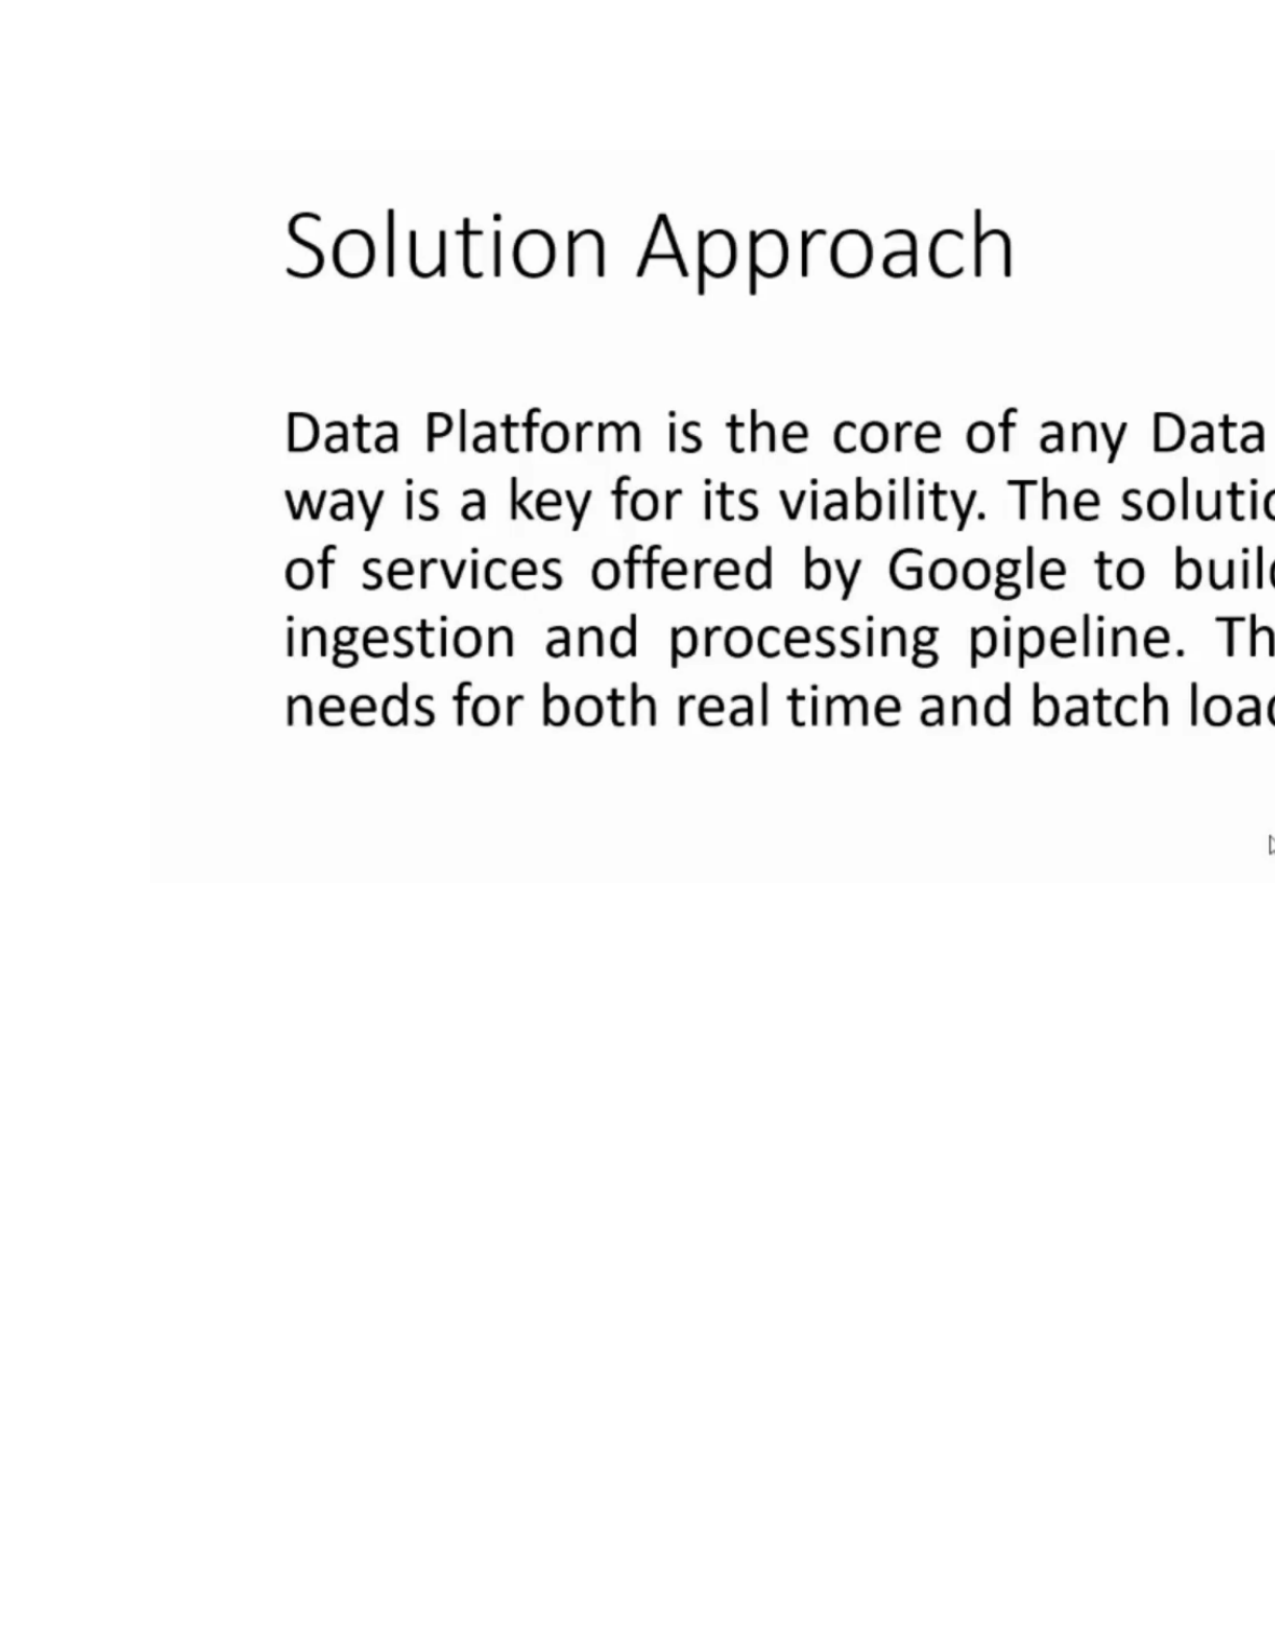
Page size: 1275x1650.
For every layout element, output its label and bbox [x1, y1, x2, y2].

picture [150, 150, 1275, 883]
